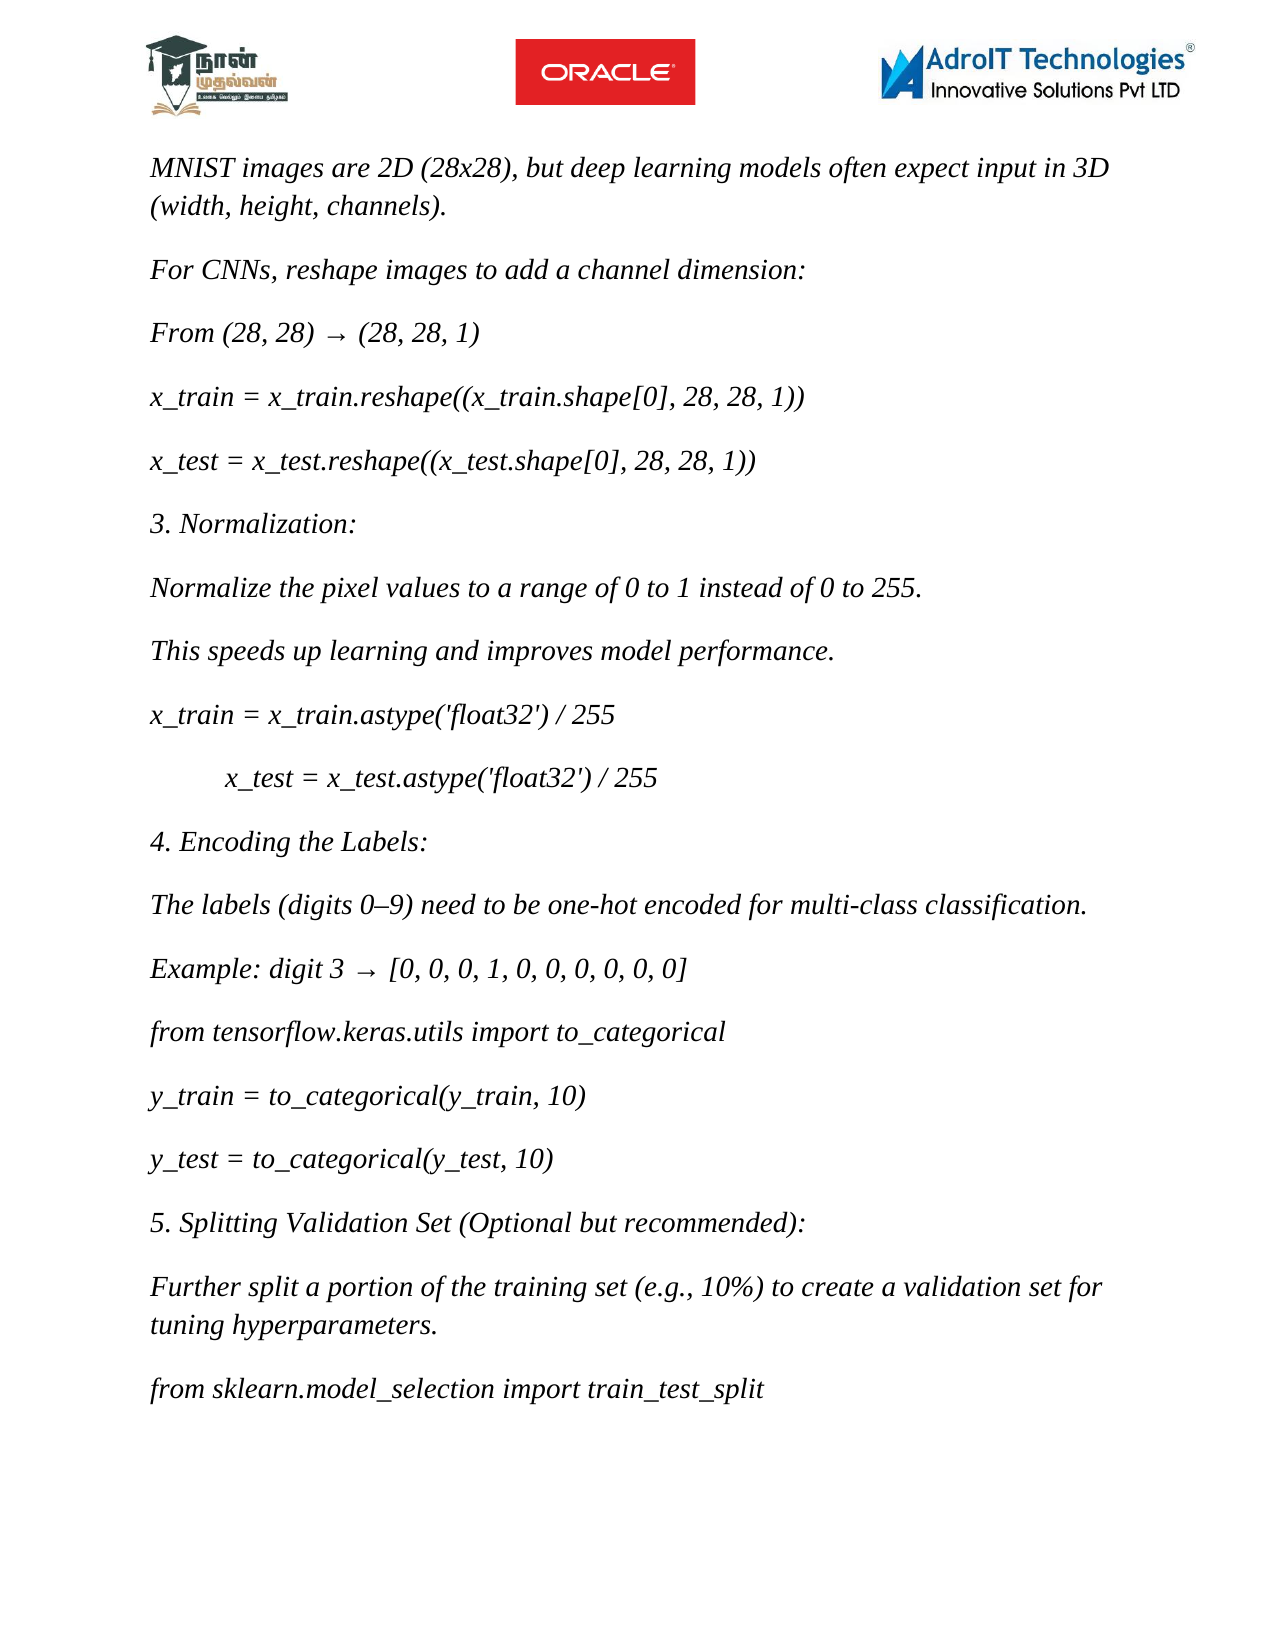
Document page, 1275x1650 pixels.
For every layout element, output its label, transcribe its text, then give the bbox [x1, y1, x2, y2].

text x_train = x_train.reshape((x_train.shape[0], 28, 28, 1)) [150, 379, 1125, 413]
text Further split a portion of the training set (e.g., 10%) to create a validation set for tuning hyperparameters. [150, 1269, 1125, 1341]
text x_test = x_test.reshape((x_test.shape[0], 28, 28, 1)) [150, 443, 1125, 476]
text Example: digit 3 → [0, 0, 0, 1, 0, 0, 0, 0, 0, 0] [150, 951, 1125, 984]
text From (28, 28) → (28, 28, 1) [150, 316, 1125, 349]
text from tensorflow.keras.utils import to_categorical [150, 1014, 1125, 1048]
text 3. Normalization: [150, 506, 1125, 540]
text from sklearn.model_selection import train_test_split [150, 1371, 1125, 1404]
picture [515, 39, 696, 105]
text x_train = x_train.astype('float32') / 255 [150, 697, 1125, 730]
text MNIST images are 2D (28x28), but deep learning models often expect input in 3D (width, height, channels). [150, 150, 1125, 222]
text y_test = to_categorical(y_test, 10) [150, 1142, 1125, 1175]
text 4. Encoding the Labels: [150, 824, 1125, 857]
picture [140, 31, 290, 119]
text The labels (digits 0–9) need to be one-hot encoded for multi-class classification. [150, 887, 1125, 921]
text For CNNs, reshape images to add a channel dimension: [150, 252, 1125, 286]
picture [878, 39, 1197, 105]
text 5. Splitting Validation Set (Optional but recommended): [150, 1205, 1125, 1239]
text This speeds up learning and improves model performance. [150, 633, 1125, 667]
text x_test = x_test.astype('float32') / 255 [225, 760, 1125, 794]
text y_train = to_categorical(y_train, 10) [150, 1078, 1125, 1112]
text Normalize the pixel values to a range of 0 to 1 instead of 0 to 255. [150, 570, 1125, 603]
